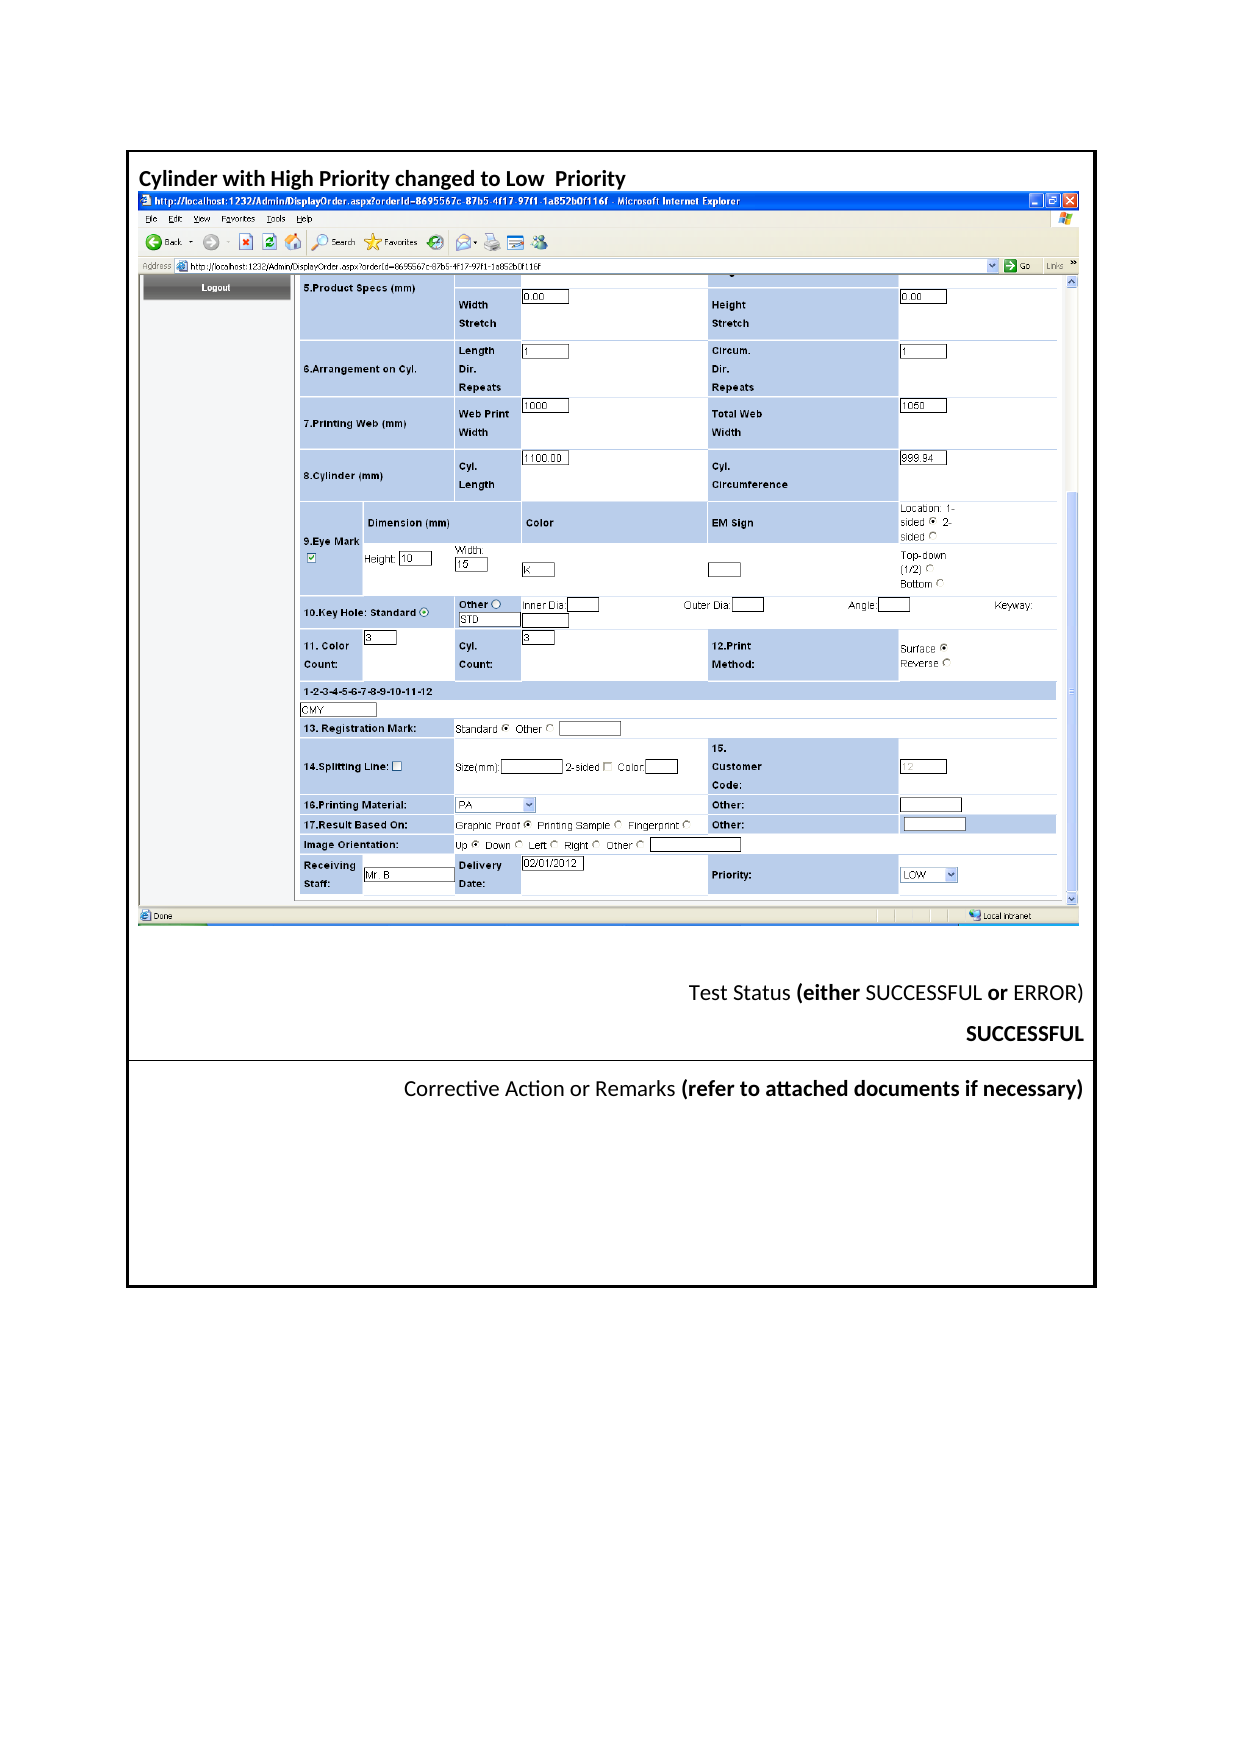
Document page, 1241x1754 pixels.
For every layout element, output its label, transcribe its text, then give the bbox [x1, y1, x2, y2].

picture [138, 191, 1079, 926]
table_cell Corrective Action or Remarks (refer to attached documents if necessary) [129, 1061, 1093, 1284]
table_cell Cylinder with High Priority changed to Low Priority Test Status (either SUCCESSFUL or ERROR) SUCCESSFUL [129, 152, 1093, 1059]
